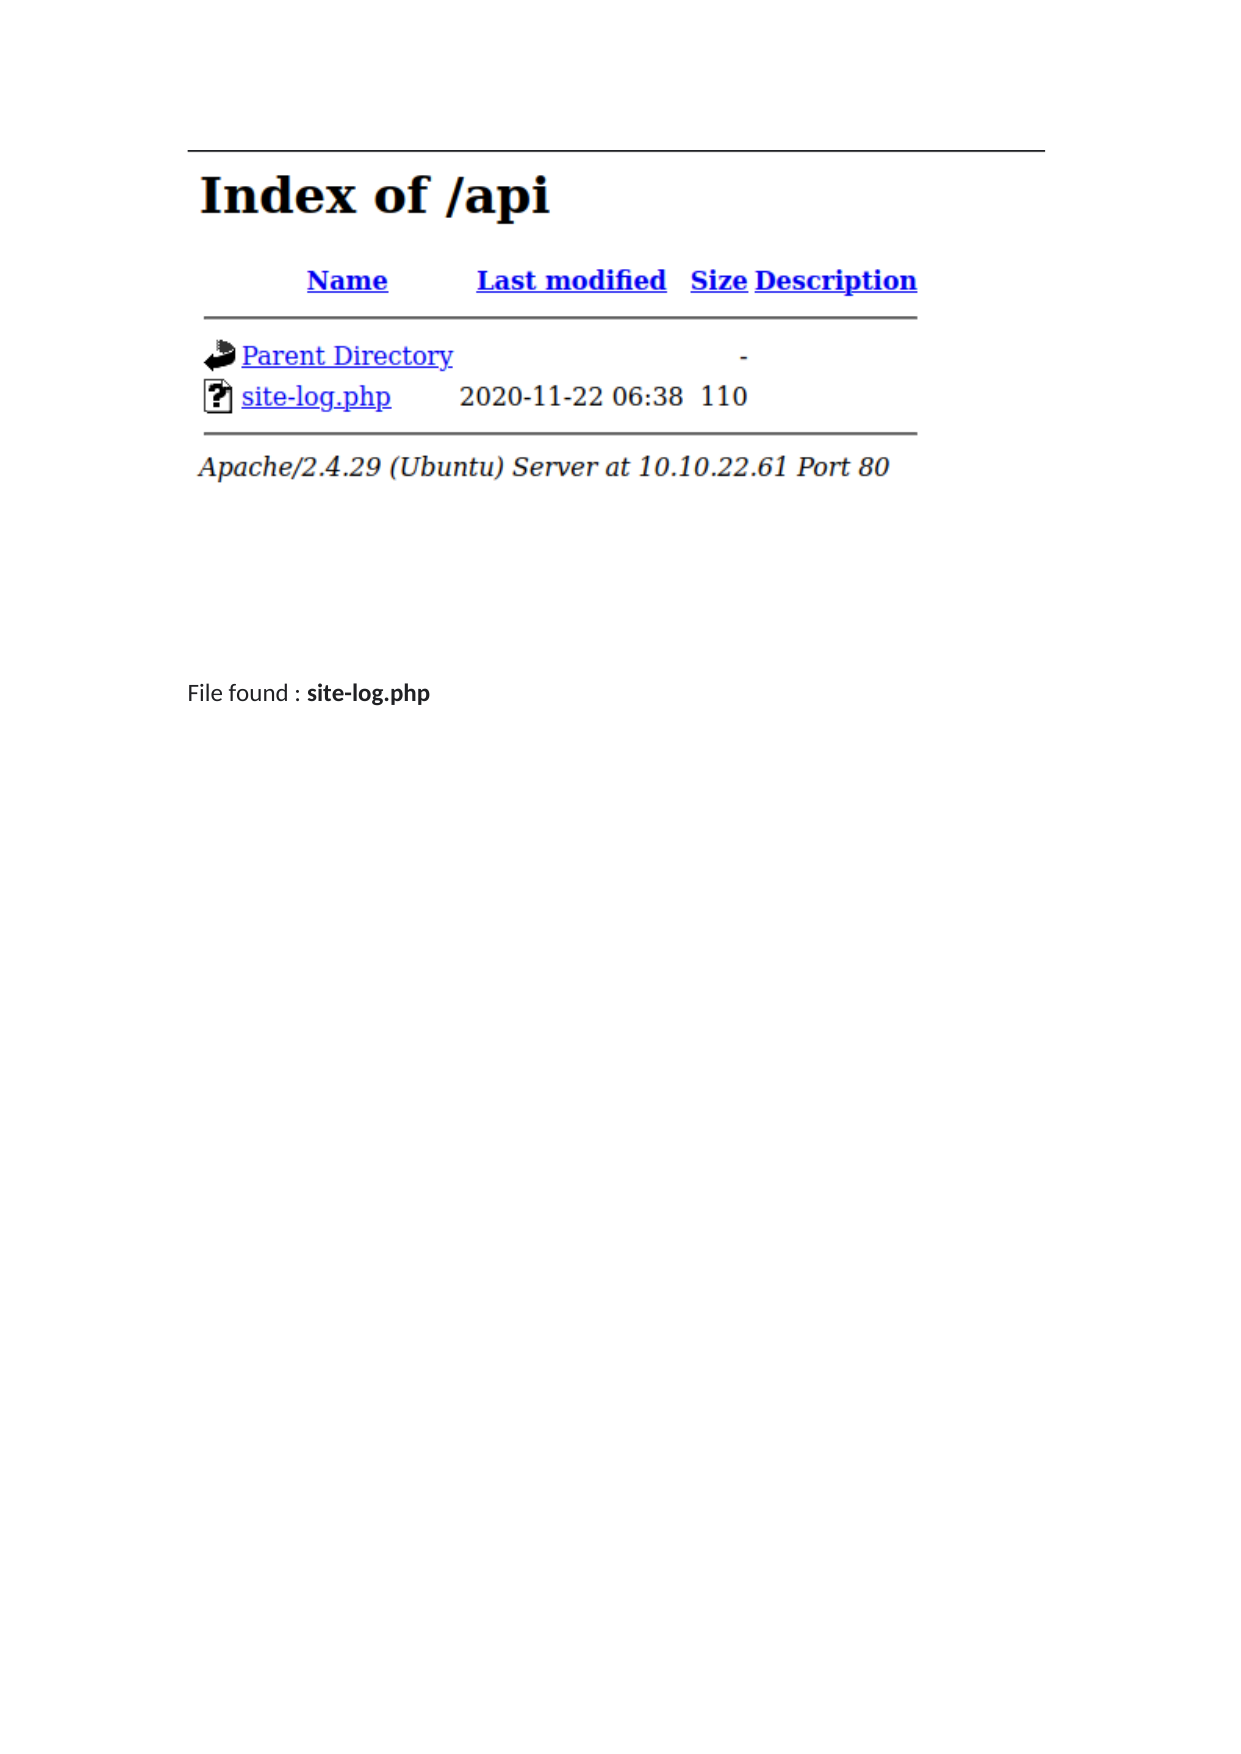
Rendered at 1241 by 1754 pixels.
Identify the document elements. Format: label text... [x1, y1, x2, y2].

text File found : site-log.php [187, 677, 1053, 708]
picture [187, 150, 1046, 647]
